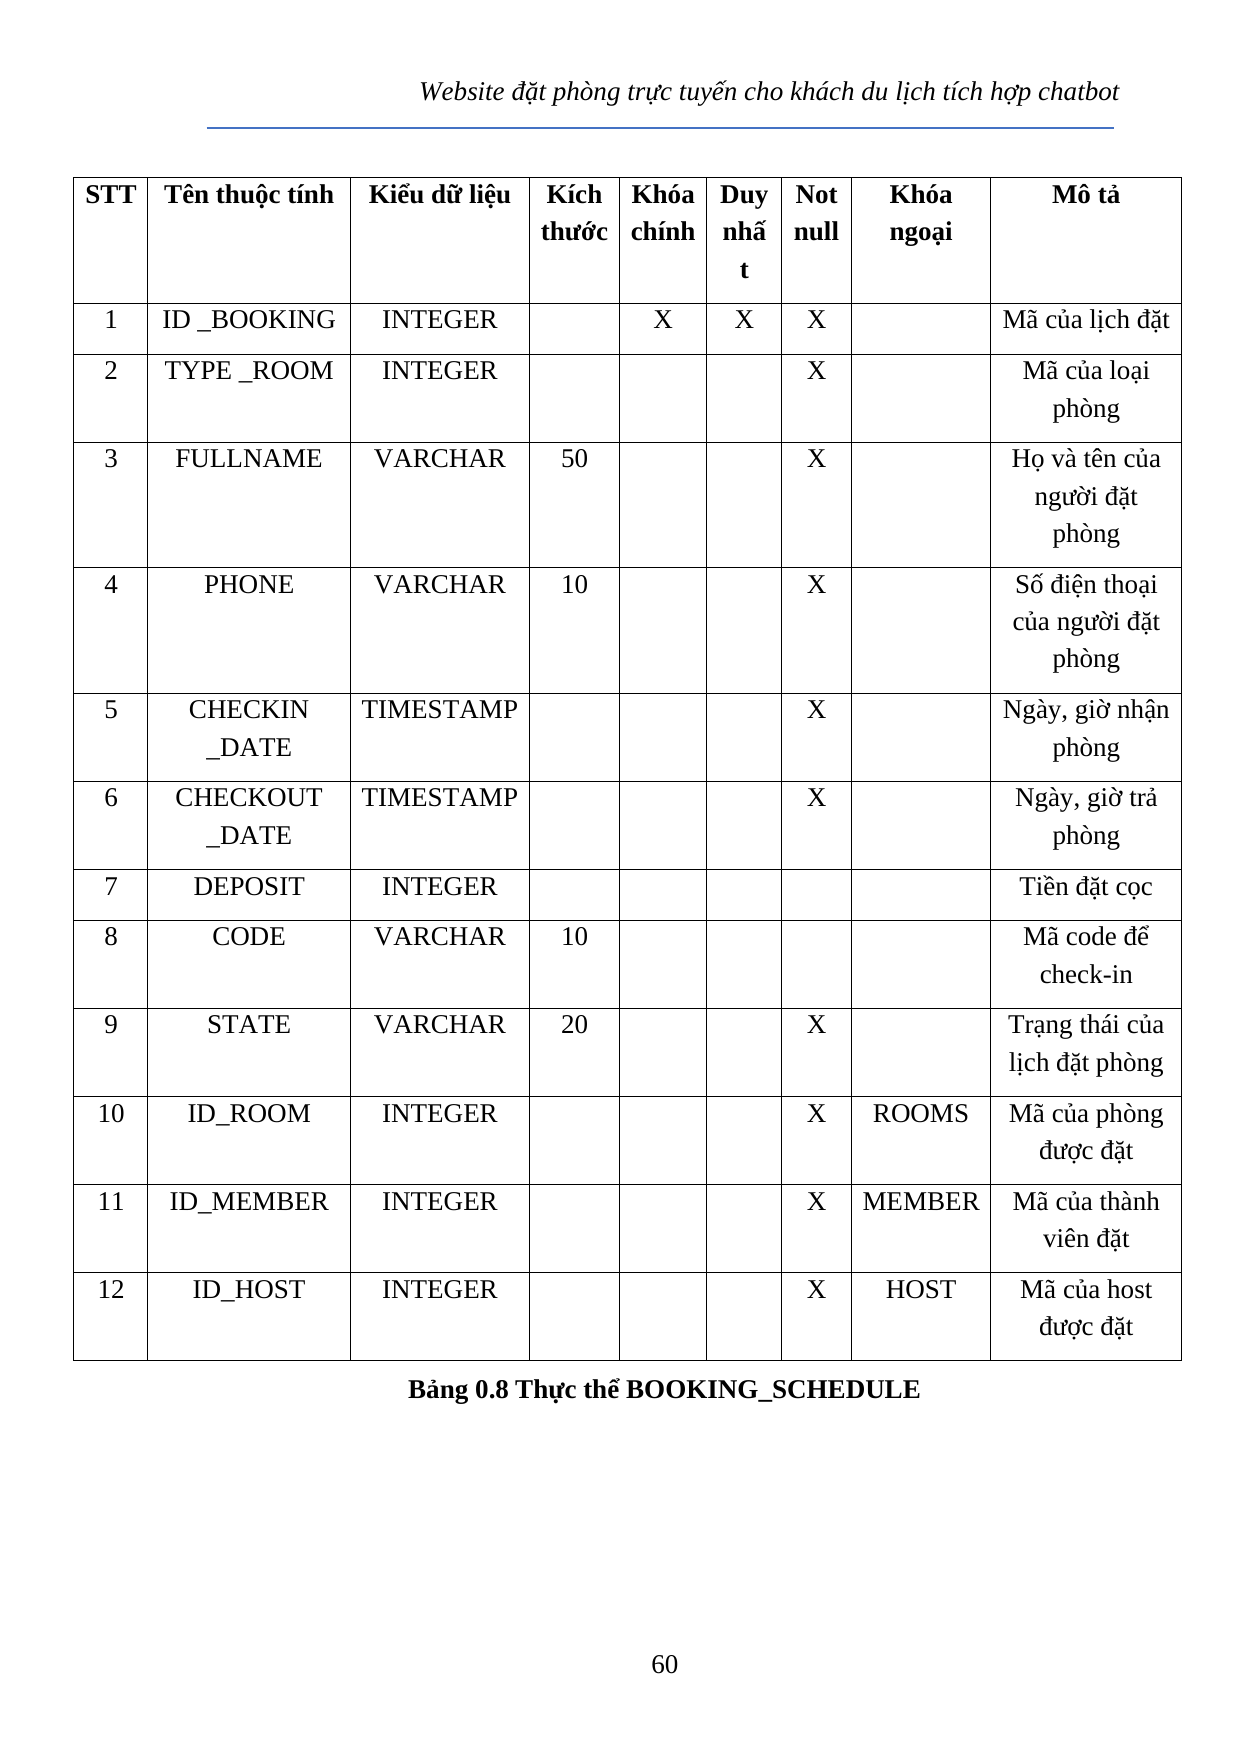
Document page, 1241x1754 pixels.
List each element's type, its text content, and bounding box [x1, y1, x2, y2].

table_cell 5 [74, 694, 147, 781]
table_cell Mã của lịch đặt [991, 304, 1181, 353]
table_cell ID_HOST [148, 1273, 350, 1360]
table_cell FULLNAME [148, 443, 350, 567]
table_cell [782, 870, 851, 919]
table_cell 11 [74, 1185, 147, 1272]
table_cell X [782, 1185, 851, 1272]
table_cell X [782, 1097, 851, 1184]
table_cell [707, 568, 781, 692]
table_cell Ngày, giờ nhận phòng [991, 694, 1181, 781]
table_cell INTEGER [351, 355, 529, 442]
table_cell Ngày, giờ trả phòng [991, 782, 1181, 869]
table_cell HOST [852, 1273, 990, 1360]
table_cell [620, 443, 706, 567]
table_cell INTEGER [351, 304, 529, 353]
table_cell [620, 355, 706, 442]
table_cell 12 [74, 1273, 147, 1360]
table_cell X [782, 568, 851, 692]
table_cell VARCHAR [351, 443, 529, 567]
table_cell 2 [74, 355, 147, 442]
table_cell 3 [74, 443, 147, 567]
table_cell CODE [148, 921, 350, 1008]
table_cell [852, 568, 990, 692]
table_cell [530, 782, 619, 869]
table_cell VARCHAR [351, 568, 529, 692]
table_cell VARCHAR [351, 1009, 529, 1096]
table_header Khóa chính [620, 178, 706, 303]
table_cell [620, 1273, 706, 1360]
table_cell [620, 1185, 706, 1272]
table_cell [852, 921, 990, 1008]
table_cell [707, 1097, 781, 1184]
table_cell Trạng thái của lịch đặt phòng [991, 1009, 1181, 1096]
table_cell [530, 694, 619, 781]
table_cell ID _BOOKING [148, 304, 350, 353]
table_cell [852, 443, 990, 567]
table_cell CHECKIN _DATE [148, 694, 350, 781]
table_cell 6 [74, 782, 147, 869]
table_cell [782, 921, 851, 1008]
table_cell Mã của phòng được đặt [991, 1097, 1181, 1184]
table_cell [530, 870, 619, 919]
table_cell 10 [74, 1097, 147, 1184]
table_cell INTEGER [351, 870, 529, 919]
table_cell [620, 694, 706, 781]
table_cell ID_MEMBER [148, 1185, 350, 1272]
table_cell INTEGER [351, 1273, 529, 1360]
table_cell X [782, 1009, 851, 1096]
table_cell [707, 1185, 781, 1272]
table_cell Tiền đặt cọc [991, 870, 1181, 919]
table_cell INTEGER [351, 1097, 529, 1184]
table_cell Số điện thoại của người đặt phòng [991, 568, 1181, 692]
table_cell X [782, 782, 851, 869]
table_cell Mã của loại phòng [991, 355, 1181, 442]
table_cell [852, 304, 990, 353]
table_cell [707, 1009, 781, 1096]
table_cell [707, 921, 781, 1008]
table_cell [707, 694, 781, 781]
table_cell TIMESTAMP [351, 782, 529, 869]
table_cell PHONE [148, 568, 350, 692]
table_cell [530, 355, 619, 442]
table_cell 9 [74, 1009, 147, 1096]
table_cell X [782, 304, 851, 353]
table_cell Mã của thành viên đặt [991, 1185, 1181, 1272]
table_cell X [782, 1273, 851, 1360]
table_cell STATE [148, 1009, 350, 1096]
table_cell 20 [530, 1009, 619, 1096]
table_header STT [74, 178, 147, 303]
table_cell [707, 355, 781, 442]
table_cell 10 [530, 568, 619, 692]
table_cell [707, 870, 781, 919]
table_cell [530, 1185, 619, 1272]
table_cell ID_ROOM [148, 1097, 350, 1184]
table_cell X [782, 694, 851, 781]
table_cell [530, 304, 619, 353]
table_cell [852, 870, 990, 919]
table_cell CHECKOUT _DATE [148, 782, 350, 869]
table_cell [852, 1009, 990, 1096]
table_cell ROOMS [852, 1097, 990, 1184]
table_cell [852, 694, 990, 781]
table_cell X [782, 355, 851, 442]
table_cell X [782, 443, 851, 567]
table_cell X [707, 304, 781, 353]
table_header Kích thước [530, 178, 619, 303]
table_cell [620, 1097, 706, 1184]
table_cell 50 [530, 443, 619, 567]
table_cell [620, 782, 706, 869]
table_cell [620, 568, 706, 692]
table_cell [707, 1273, 781, 1360]
table_cell [620, 870, 706, 919]
table_cell [852, 355, 990, 442]
table_cell 1 [74, 304, 147, 353]
table_cell Họ và tên của người đặt phòng [991, 443, 1181, 567]
table_cell [620, 1009, 706, 1096]
table_cell [530, 1097, 619, 1184]
table_cell [707, 443, 781, 567]
table_cell [852, 782, 990, 869]
table_cell 10 [530, 921, 619, 1008]
table_cell DEPOSIT [148, 870, 350, 919]
table_cell Mã code để check-in [991, 921, 1181, 1008]
table_cell [620, 921, 706, 1008]
table_cell VARCHAR [351, 921, 529, 1008]
table_cell INTEGER [351, 1185, 529, 1272]
table_cell TYPE _ROOM [148, 355, 350, 442]
table_cell 4 [74, 568, 147, 692]
table_header Kiểu dữ liệu [351, 178, 529, 303]
table_cell 8 [74, 921, 147, 1008]
table_header Khóa ngoại [852, 178, 990, 303]
table_cell 7 [74, 870, 147, 919]
table_cell TIMESTAMP [351, 694, 529, 781]
table_header Mô tả [991, 178, 1181, 303]
table_header Duy nhất [707, 178, 781, 303]
table_cell [707, 782, 781, 869]
table_cell X [620, 304, 706, 353]
table_header Tên thuộc tính [148, 178, 350, 303]
table_cell [530, 1273, 619, 1360]
table_cell Mã của host được đặt [991, 1273, 1181, 1360]
table_header Not null [782, 178, 851, 303]
table_cell MEMBER [852, 1185, 990, 1272]
